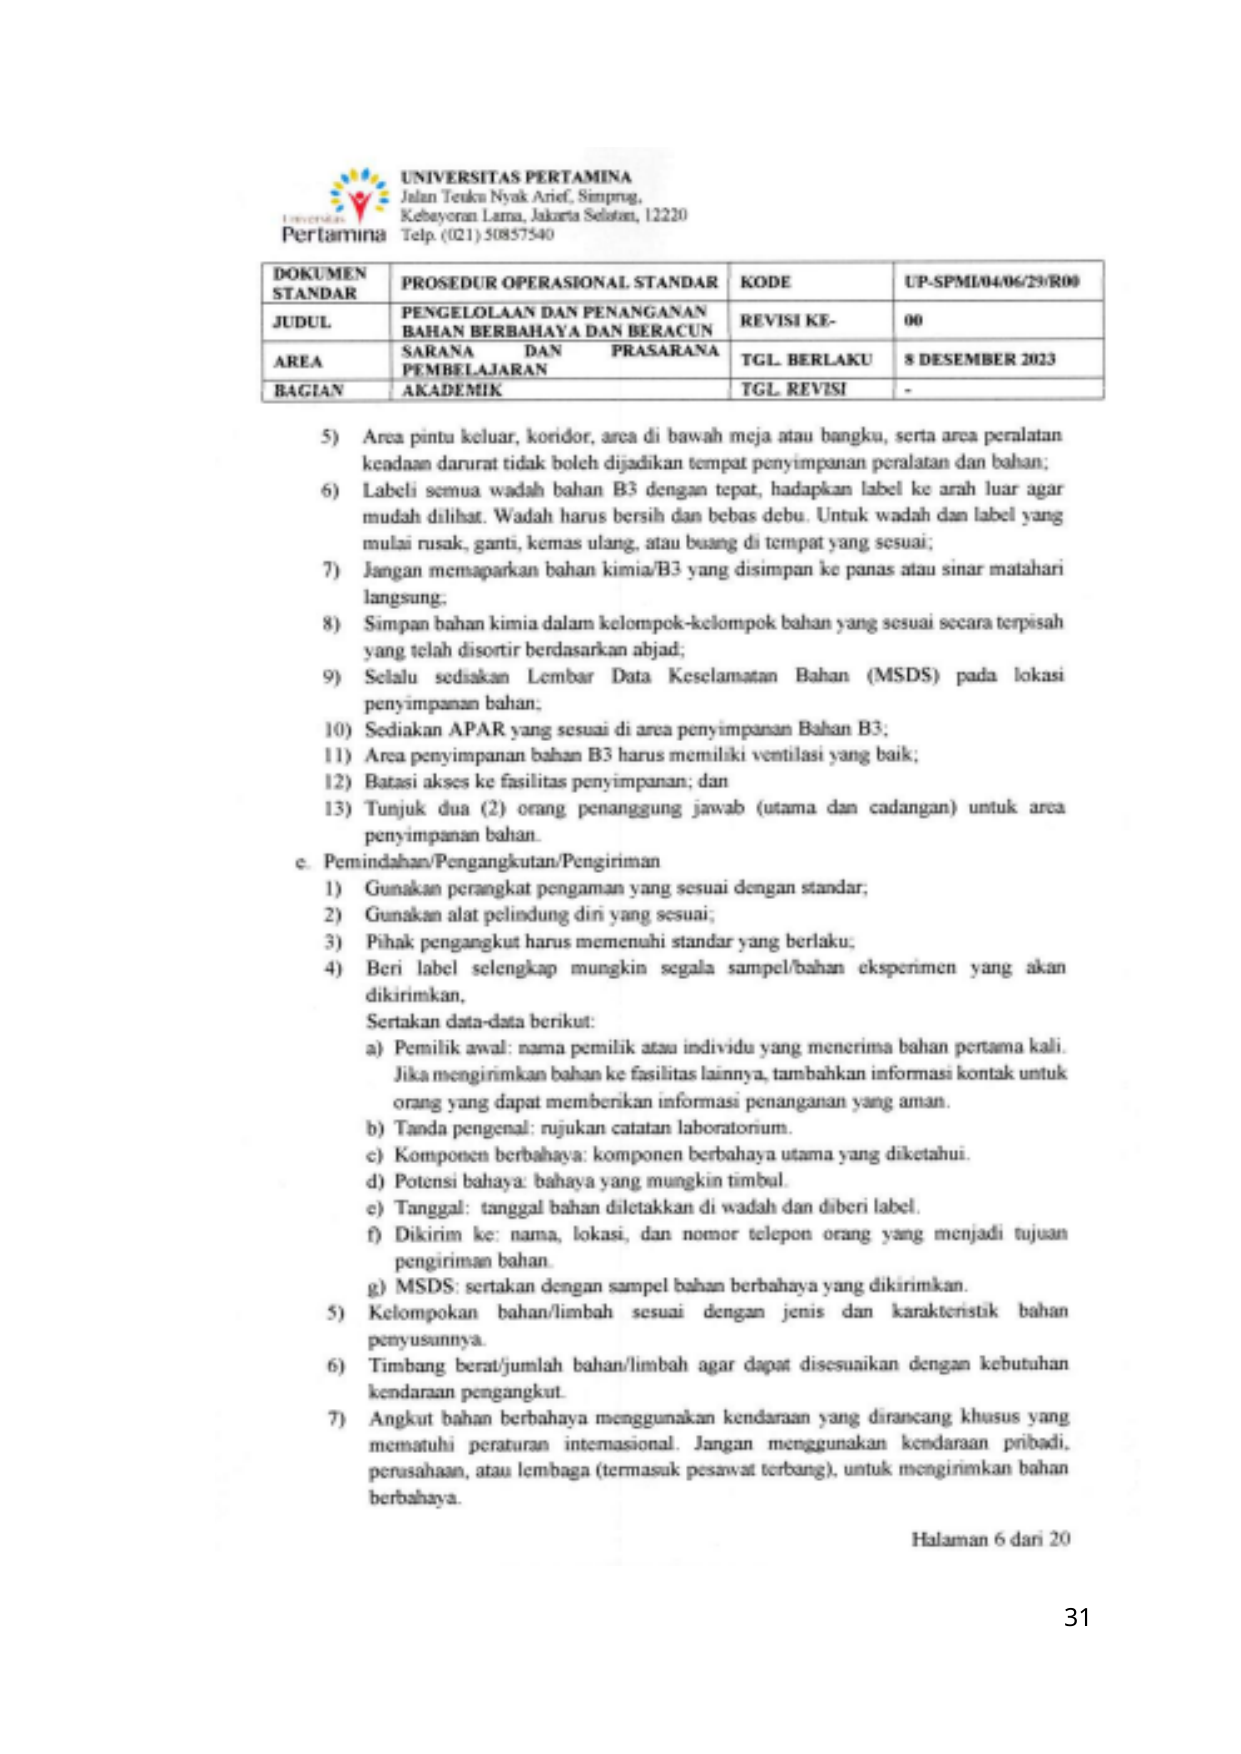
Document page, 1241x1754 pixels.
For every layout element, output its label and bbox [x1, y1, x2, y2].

picture [214, 147, 1141, 1566]
